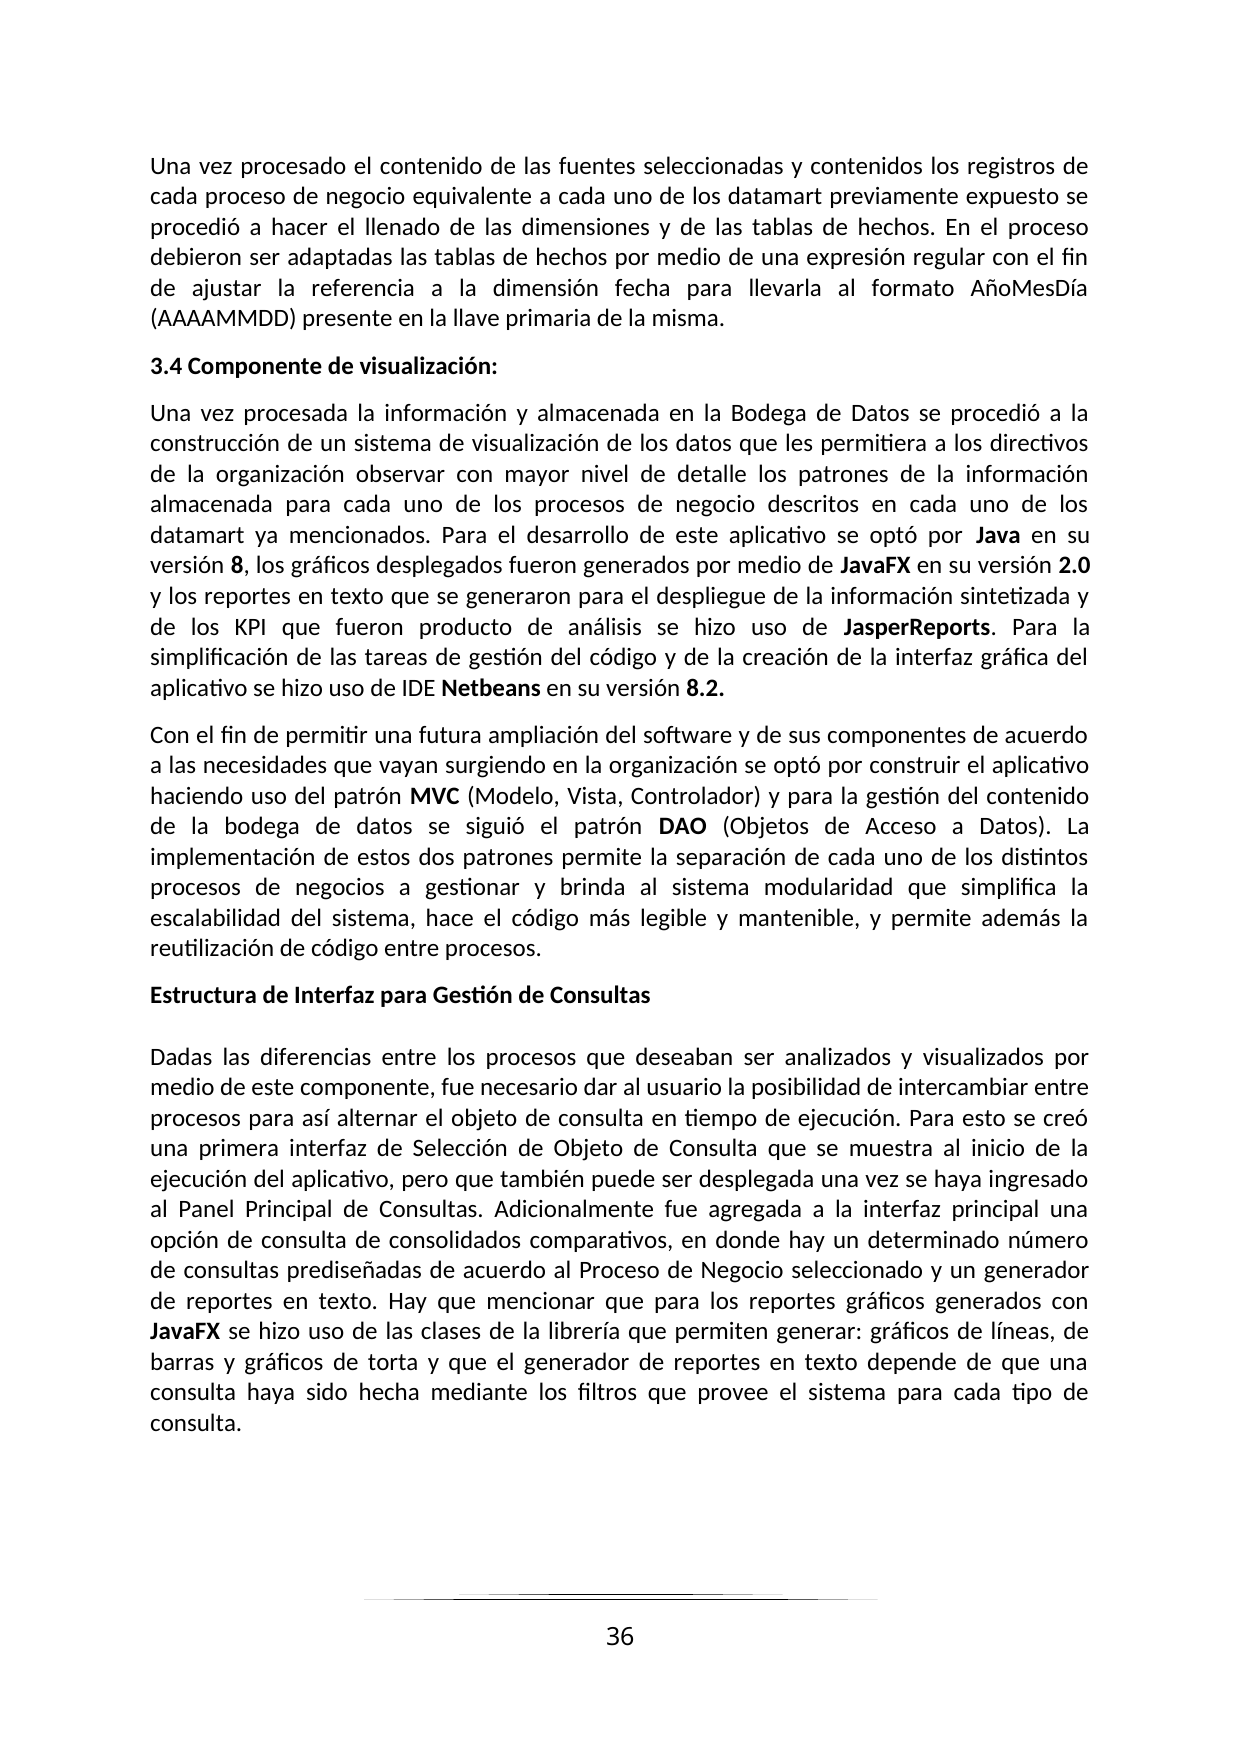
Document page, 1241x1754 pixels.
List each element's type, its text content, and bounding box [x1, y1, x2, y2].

text Estructura de Interfaz para Gestión de Consultas [150, 980, 1090, 1010]
text Una vez procesado el contenido de las fuentes seleccionadas y contenidos los registros de cada proceso de negocio equivalente a cada uno de los datamart previamente expuesto se procedió a hacer el llenado de las dimensiones y de las tablas de hechos. En el proceso debieron ser adaptadas las tablas de hechos por medio de una expresión regular con el fin de ajustar la referencia a la dimensión fecha para llevarla al formato AñoMesDía (AAAAMMDD) presente en la llave primaria de la misma. [150, 150, 1090, 333]
text Una vez procesada la información y almacenada en la Bodega de Datos se procedió a la construcción de un sistema de visualización de los datos que les permitiera a los directivos de la organización observar con mayor nivel de detalle los patrones de la información almacenada para cada uno de los procesos de negocio descritos en cada uno de los datamart ya mencionados. Para el desarrollo de este aplicativo se optó por Java en su versión 8, los gráficos desplegados fueron generados por medio de JavaFX en su versión 2.0 y los reportes en texto que se generaron para el despliegue de la información sintetizada y de los KPI que fueron producto de análisis se hizo uso de JasperReports. Para la simplificación de las tareas de gestión del código y de la creación de la interfaz gráfica del aplicativo se hizo uso de IDE Netbeans en su versión 8.2. [150, 397, 1090, 702]
text Dadas las diferencias entre los procesos que deseaban ser analizados y visualizados por medio de este componente, fue necesario dar al usuario la posibilidad de intercambiar entre procesos para así alternar el objeto de consulta en tiempo de ejecución. Para esto se creó una primera interfaz de Selección de Objeto de Consulta que se muestra al inicio de la ejecución del aplicativo, pero que también puede ser desplegada una vez se haya ingresado al Panel Principal de Consultas. Adicionalmente fue agregada a la interfaz principal una opción de consulta de consolidados comparativos, en donde hay un determinado número de consultas prediseñadas de acuerdo al Proceso de Negocio seleccionado y un generador de reportes en texto. Hay que mencionar que para los reportes gráficos generados con JavaFX se hizo uso de las clases de la librería que permiten generar: gráficos de líneas, de barras y gráficos de torta y que el generador de reportes en texto depende de que una consulta haya sido hecha mediante los filtros que provee el sistema para cada tipo de consulta. [150, 1041, 1090, 1437]
text 3.4 Componente de visualización: [150, 350, 1090, 380]
text Con el fin de permitir una futura ampliación del software y de sus componentes de acuerdo a las necesidades que vayan surgiendo en la organización se optó por construir el aplicativo haciendo uso del patrón MVC (Modelo, Vista, Controlador) y para la gestión del contenido de la bodega de datos se siguió el patrón DAO (Objetos de Acceso a Datos). La implementación de estos dos patrones permite la separación de cada uno de los distintos procesos de negocios a gestionar y brinda al sistema modularidad que simplifica la escalabilidad del sistema, hace el código más legible y mantenible, y permite además la reutilización de código entre procesos. [150, 719, 1090, 963]
